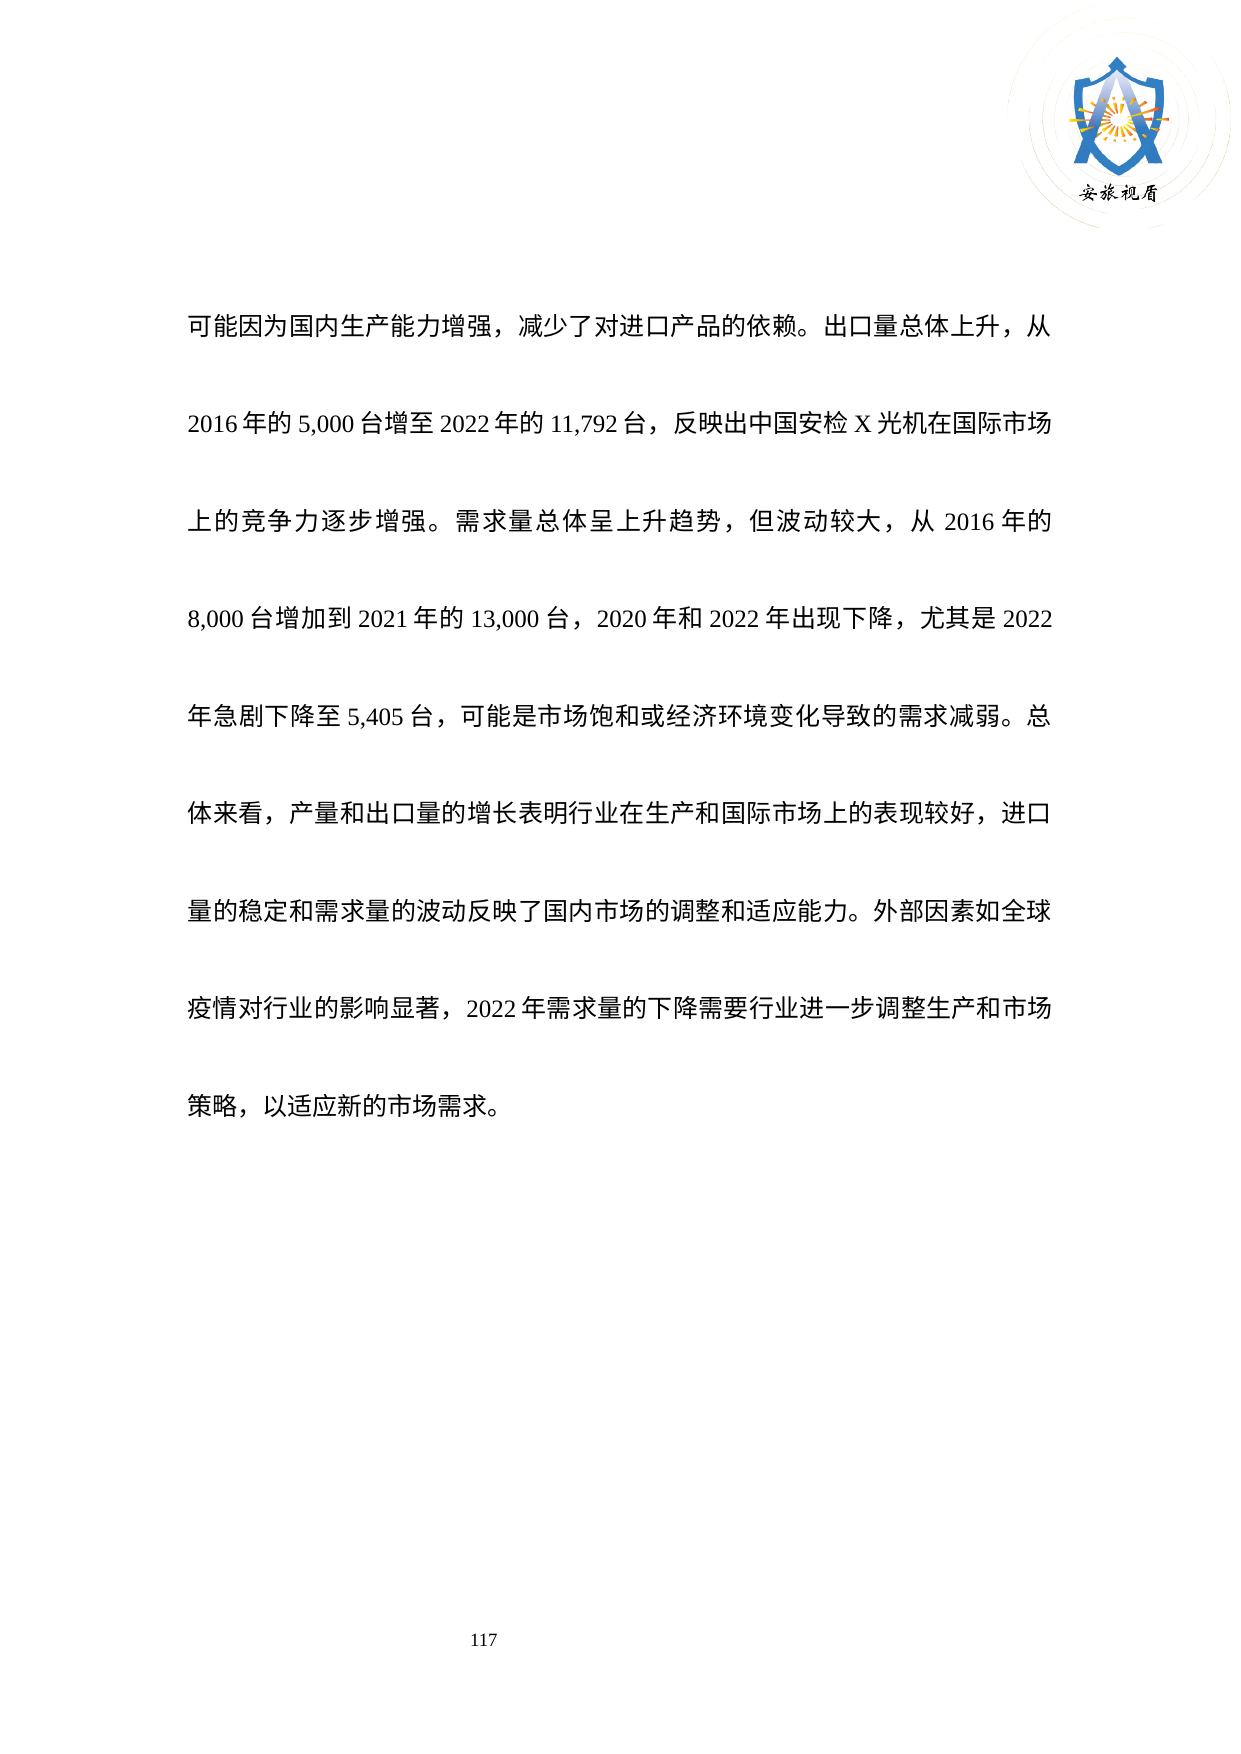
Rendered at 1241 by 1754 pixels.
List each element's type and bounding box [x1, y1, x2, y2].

text [187, 162, 1053, 1137]
picture [1007, 4, 1231, 228]
